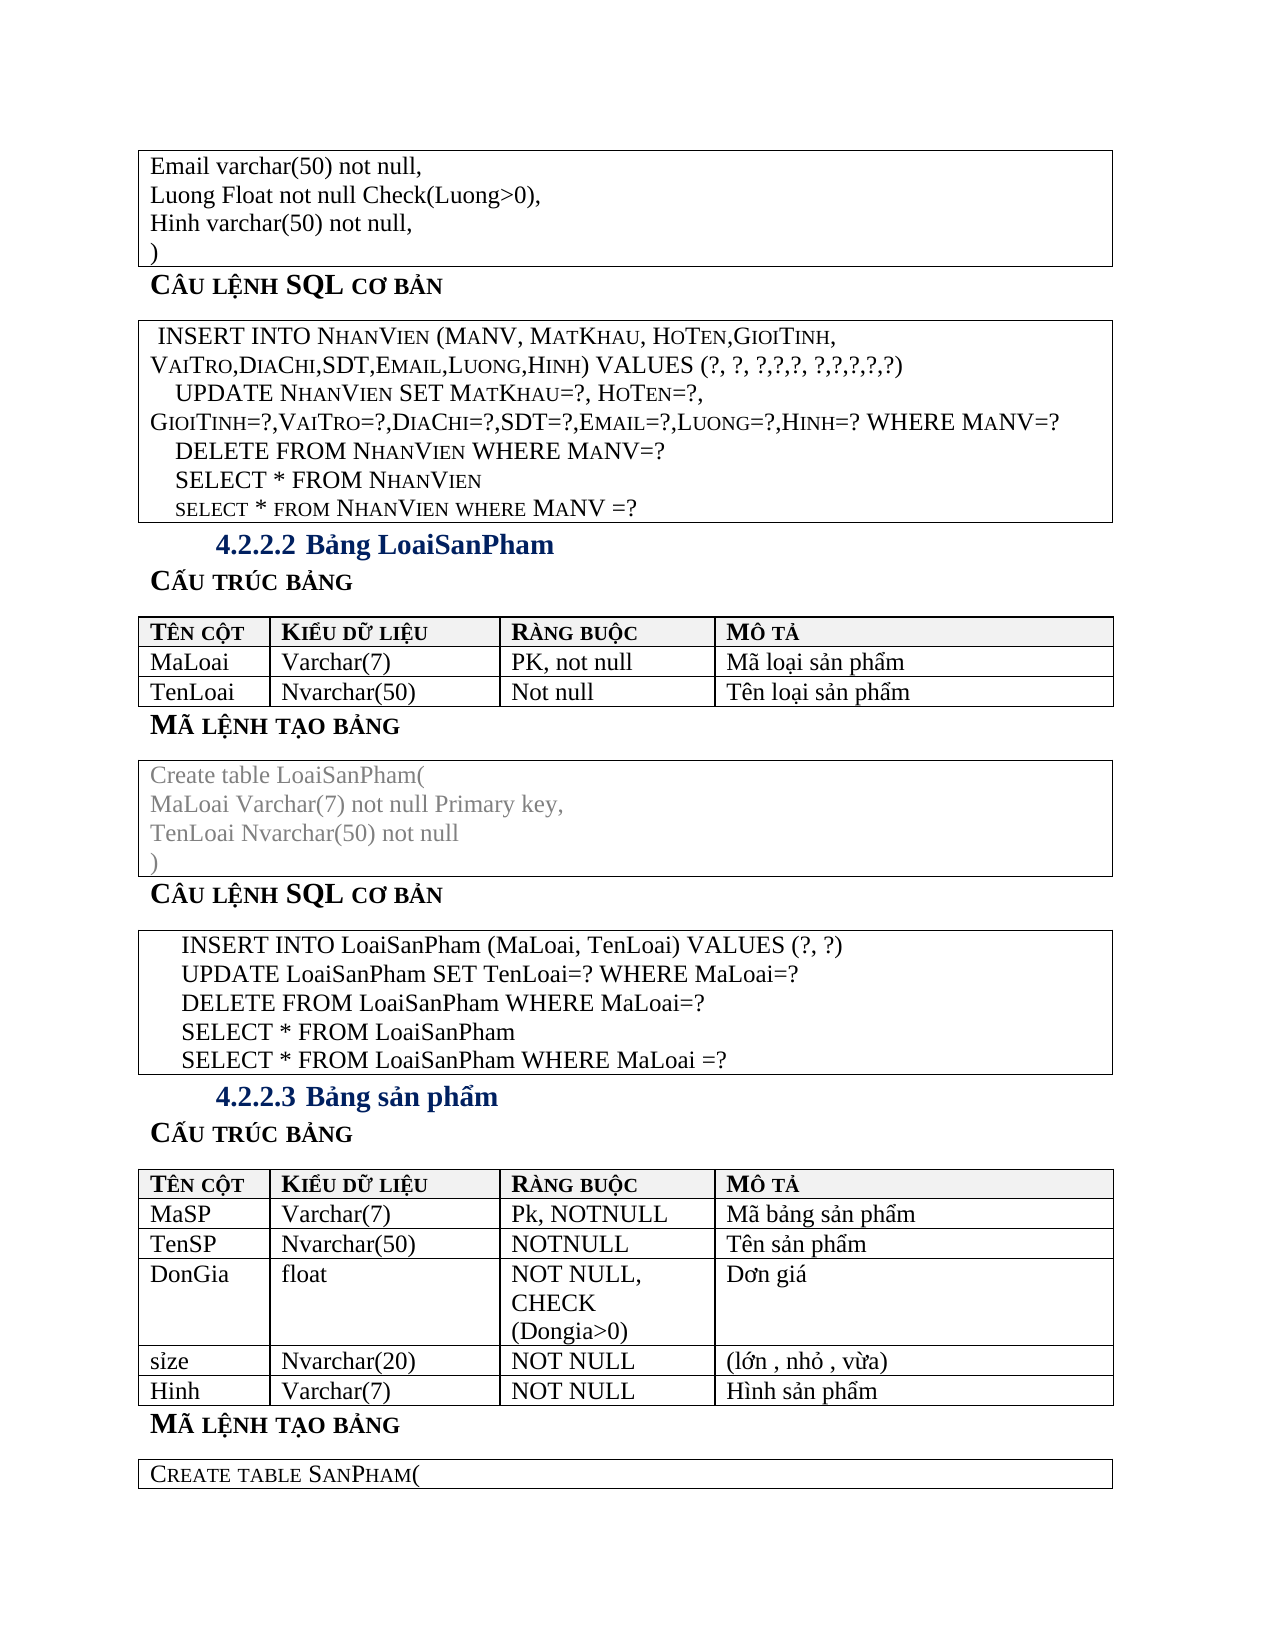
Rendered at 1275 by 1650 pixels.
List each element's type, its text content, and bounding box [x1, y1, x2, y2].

table_cell Dơn giá [716, 1259, 1113, 1345]
table_cell (lớn , nhỏ , vừa) [716, 1346, 1113, 1375]
table_cell Tên sản phẩm [716, 1229, 1113, 1258]
table_cell sỉze [139, 1346, 269, 1375]
table_cell Hinh [139, 1376, 269, 1405]
table_cell Mã bảng sản phẩm [716, 1199, 1113, 1228]
table_header INSERT INTO LoaiSanPham (MaLoai, TenLoai) VALUES (?, ?) UPDATE LoaiSanPham SET TenLoai=? WHERE MaLoai=? DELETE FROM LoaiSanPham WHERE MaLoai=? SELECT * FROM LoaiSanPham SELECT * FROM LoaiSanPham WHERE MaLoai =? [139, 931, 1112, 1074]
table_cell Nvarchar(50) [271, 1229, 499, 1258]
table_cell Varchar(7) [271, 1199, 499, 1228]
table_cell NOT NULL [501, 1346, 714, 1375]
table_cell Mã loại sản phẩm [716, 647, 1113, 676]
table_header Ràng buộc [501, 618, 714, 646]
table_cell NOT NULL, CHECK (Dongia>0) [501, 1259, 714, 1345]
table_cell float [271, 1259, 499, 1345]
table_cell PK, not null [501, 647, 714, 676]
table_header INSERT INTO NhanVien (MaNV, MatKhau, HoTen,GioiTinh, VaiTro,DiaChi,SDT,Email,Luong,Hinh) VALUES (?, ?, ?,?,?, ?,?,?,?,?) UPDATE NhanVien SET MatKhau=?, HoTen=?, GioiTinh=?,VaiTro=?,DiaChi=?,SDT=?,Email=?,Luong=?,Hinh=? WHERE MaNV=? DELETE FROM NhanVien WHERE MaNV=? SELECT * FROM NhanVien select * from NhanVien where MaNV =? [139, 321, 1112, 522]
table_header Ràng buộc [501, 1170, 714, 1198]
subtitle Bảng sản phẩm [216, 1079, 1125, 1113]
table_cell TenSP [139, 1229, 269, 1258]
table_cell Nvarchar(50) [271, 677, 499, 706]
table_header Kiểu dữ liệu [271, 1170, 499, 1198]
subtitle Bảng LoaiSanPham [216, 527, 1125, 561]
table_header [139, 151, 1112, 266]
table_cell Nvarchar(20) [271, 1346, 499, 1375]
text Cấu trúc bảng [150, 563, 1125, 597]
table_header Create table LoaiSanPham( MaLoai Varchar(7) not null Primary key, TenLoai Nvarchar(50) not null ) [139, 761, 1112, 876]
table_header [139, 1460, 1112, 1488]
table_cell Varchar(7) [271, 1376, 499, 1405]
table_header Tên cột [139, 1170, 269, 1198]
table_cell MaSP [139, 1199, 269, 1228]
table_cell NOT NULL [501, 1376, 714, 1405]
text Cấu trúc bảng [150, 1116, 1125, 1149]
text Câu lệnh SQL cơ bản [150, 267, 1125, 301]
text Mã lệnh tạo bảng [150, 707, 1125, 740]
text Câu lệnh SQL cơ bản [150, 877, 1125, 910]
table_cell NOTNULL [501, 1229, 714, 1258]
table_header Mô tả [716, 1170, 1113, 1198]
table_header Mô tả [716, 618, 1113, 646]
table_header Tên cột [139, 618, 269, 646]
table_cell Not null [501, 677, 714, 706]
table_cell Pk, NOTNULL [501, 1199, 714, 1228]
table_cell MaLoai [139, 647, 269, 676]
table_header Kiểu dữ liệu [271, 618, 499, 646]
text Mã lệnh tạo bảng [150, 1406, 1125, 1439]
table_cell Tên loại sản phẩm [716, 677, 1113, 706]
table_cell TenLoai [139, 677, 269, 706]
table_cell DonGia [139, 1259, 269, 1345]
table_cell Hình sản phẩm [716, 1376, 1113, 1405]
table_cell Varchar(7) [271, 647, 499, 676]
